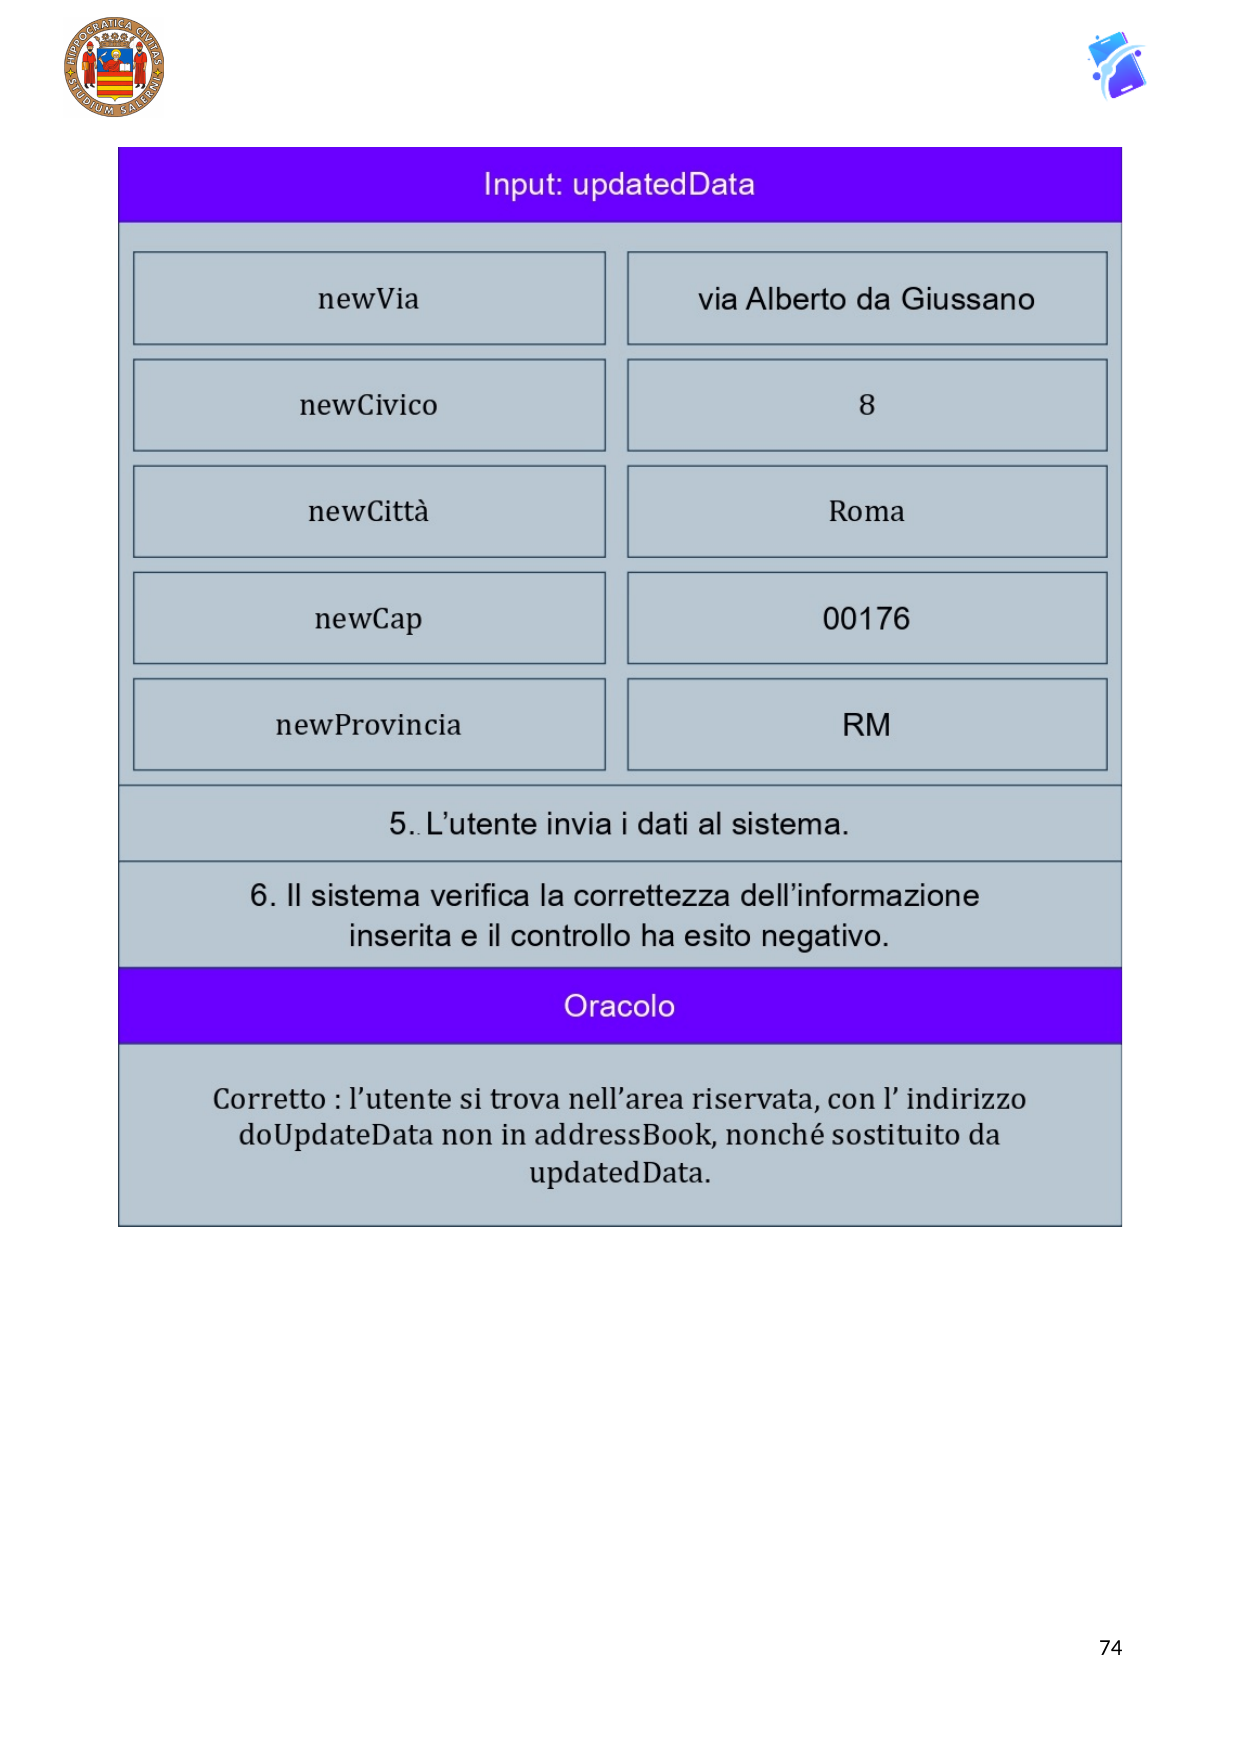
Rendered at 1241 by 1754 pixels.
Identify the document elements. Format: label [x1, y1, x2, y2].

picture [118, 147, 1123, 1227]
picture [1061, 11, 1174, 133]
picture [63, 17, 164, 118]
